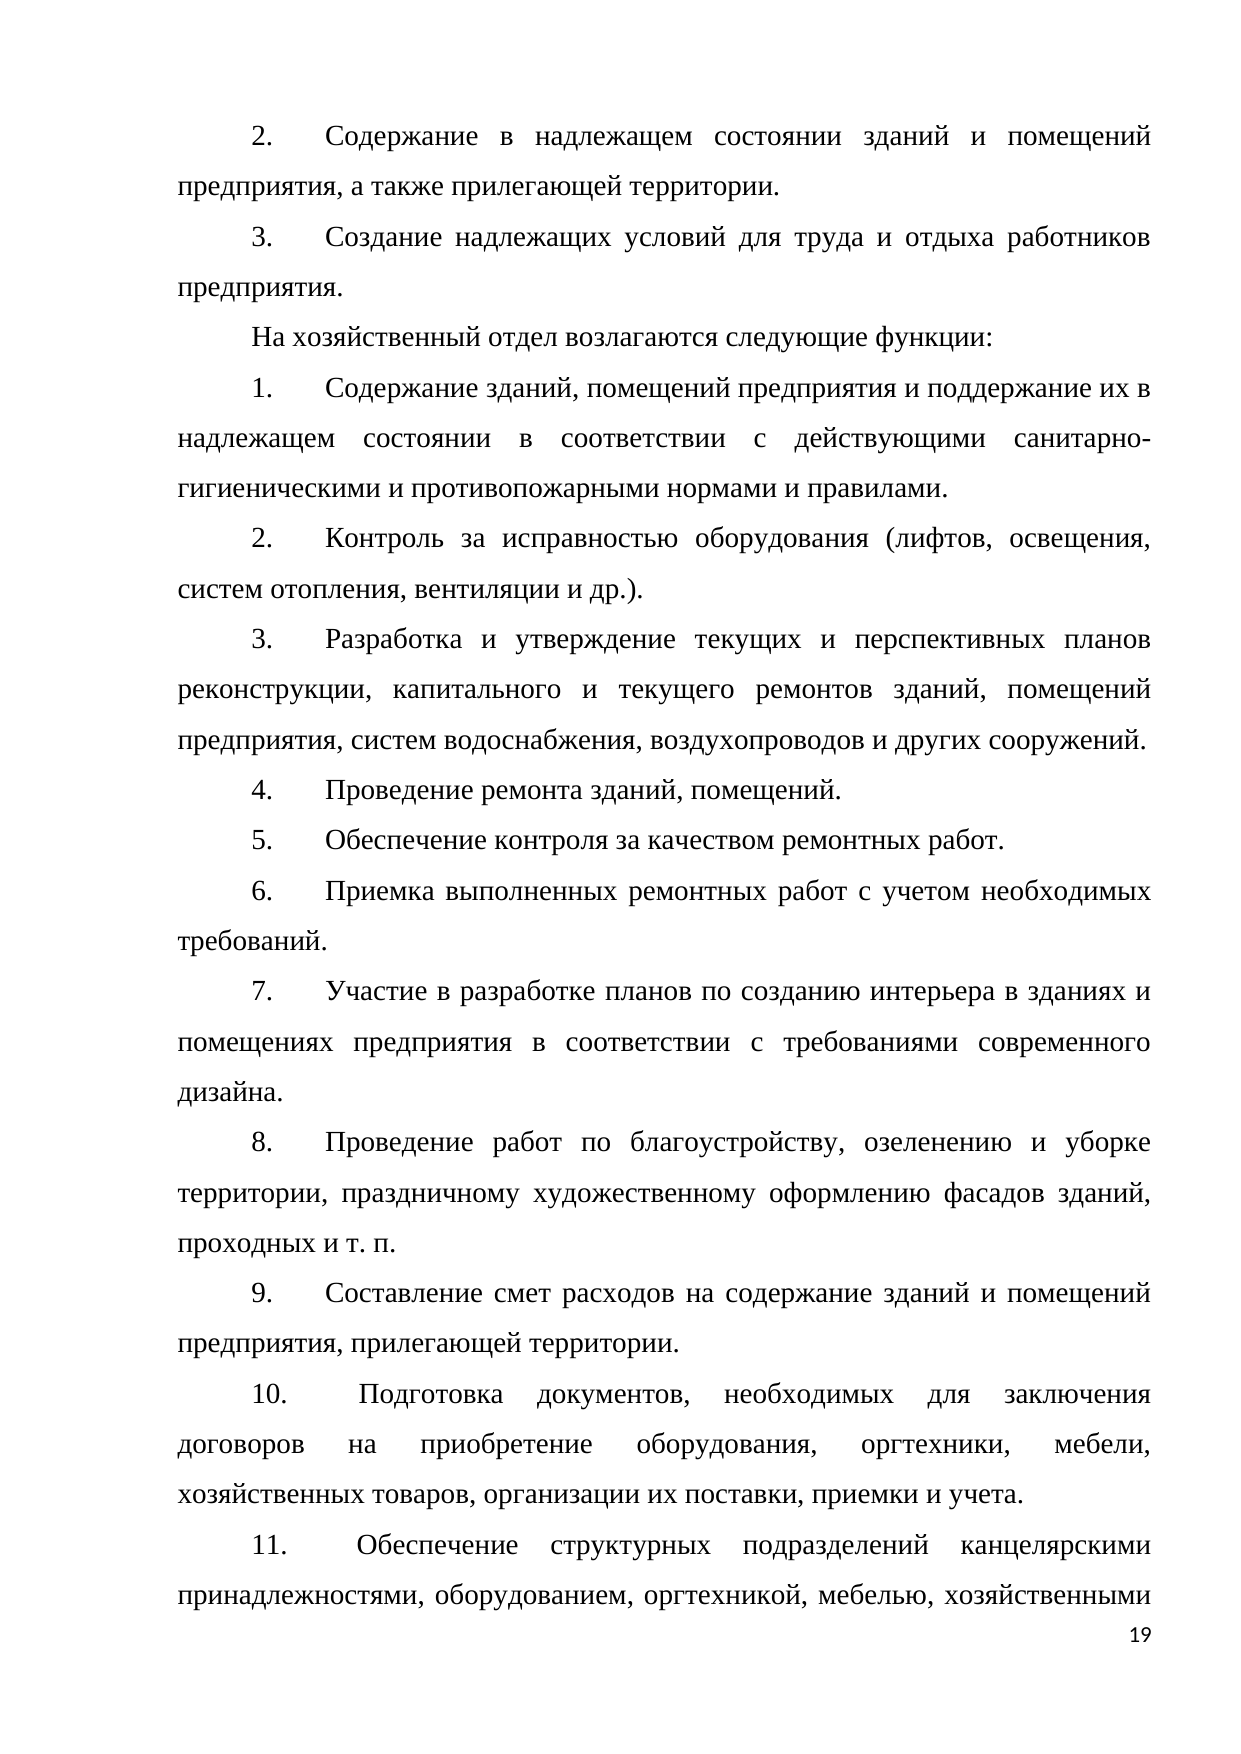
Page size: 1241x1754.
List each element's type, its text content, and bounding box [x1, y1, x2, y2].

list Проведение работ по благоустройству, озеленению и уборке территории, праздничному художественному оформлению фасадов зданий, проходных и т. п. [177, 1124, 1152, 1258]
list Проведение ремонта зданий, помещений. [177, 772, 1152, 806]
list Контроль за исправностью оборудования (лифтов, освещения, систем отопления, вентиляции и др.). [177, 521, 1152, 604]
list Участие в разработке планов по созданию интерьера в зданиях и помещениях предприятия в соответствии с требованиями современного дизайна. [177, 973, 1152, 1108]
list Составление смет расходов на содержание зданий и помещений предприятия, прилегающей территории. [177, 1275, 1152, 1359]
list Разработка и утверждение текущих и перспективных планов реконструкции, капитального и текущего ремонтов зданий, помещений предприятия, систем водоснабжения, воздухопроводов и других сооружений. [177, 621, 1152, 755]
list Создание надлежащих условий для труда и отдыха работников предприятия. [177, 219, 1152, 303]
list Содержание в надлежащем состоянии зданий и помещений предприятия, а также прилегающей территории. [177, 118, 1152, 202]
text На хозяйственный отдел возлагаются следующие функции: [177, 319, 1152, 353]
list Содержание зданий, помещений предприятия и поддержание их в надлежащем состоянии в соответствии с действующими санитарно-гигиеническими и противопожарными нормами и правилами. [177, 370, 1152, 504]
list Обеспечение контроля за качеством ремонтных работ. [177, 822, 1152, 856]
list Приемка выполненных ремонтных работ с учетом необходимых требований. [177, 873, 1152, 957]
list Подготовка документов, необходимых для заключения договоров на приобретение оборудования, оргтехники, мебели, хозяйственных товаров, организации их поставки, приемки и учета. [177, 1376, 1152, 1510]
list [177, 1527, 1152, 1611]
